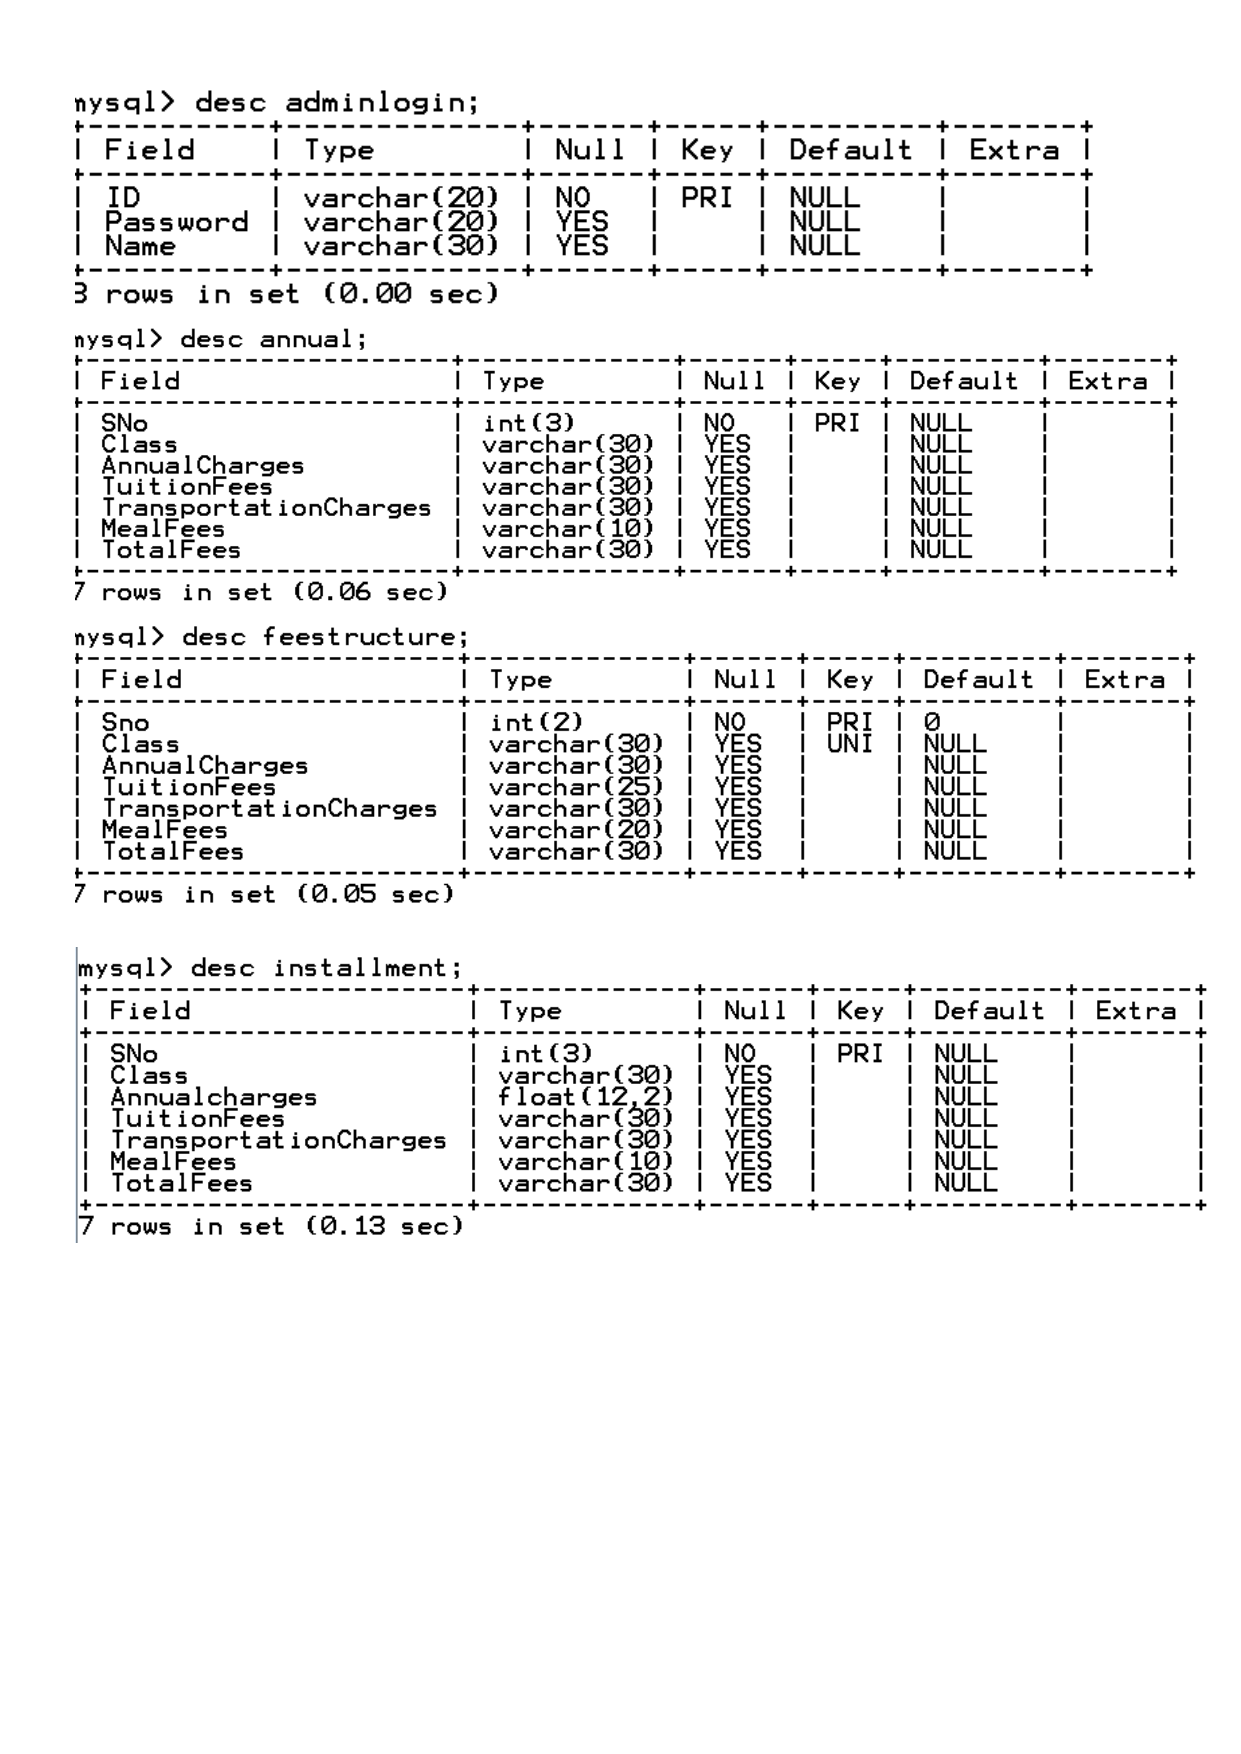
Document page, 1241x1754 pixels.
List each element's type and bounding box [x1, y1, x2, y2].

picture [75, 75, 1241, 319]
picture [75, 947, 1241, 1243]
picture [75, 322, 1241, 611]
picture [75, 614, 1241, 923]
